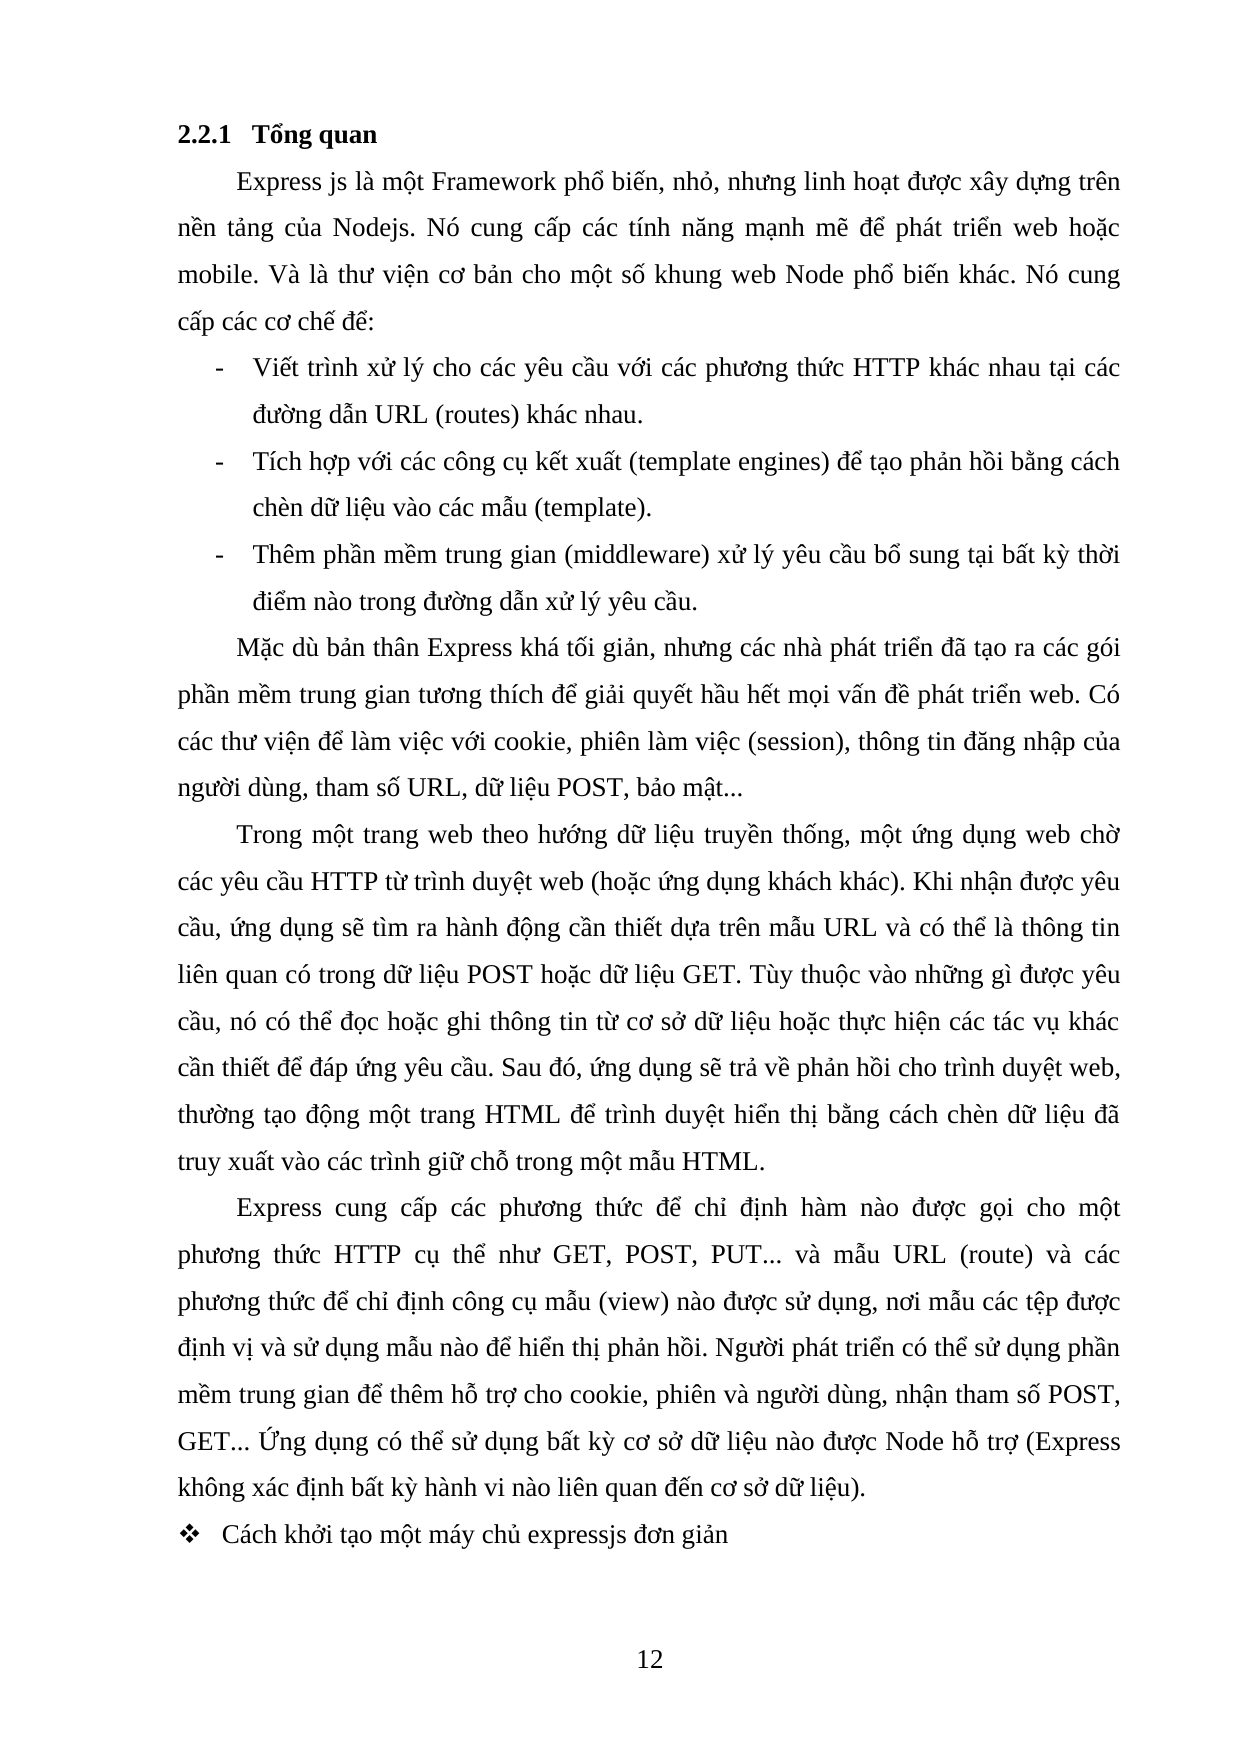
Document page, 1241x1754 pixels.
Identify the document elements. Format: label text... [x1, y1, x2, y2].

text Mặc dù bản thân Express khá tối giản, nhưng các nhà phát triển đã tạo ra các gói phần mềm trung gian tương thích để giải quyết hầu hết mọi vấn đề phát triển web. Có các thư viện để làm việc với cookie, phiên làm việc (session), thông tin đăng nhập của người dùng, tham số URL, dữ liệu POST, bảo mật... [177, 631, 1122, 803]
list Viết trình xử lý cho các yêu cầu với các phương thức HTTP khác nhau tại các đường dẫn URL (routes) khác nhau. [215, 351, 1122, 429]
list Tích hợp với các công cụ kết xuất (template engines) để tạo phản hồi bằng cách chèn dữ liệu vào các mẫu (template). [215, 445, 1122, 523]
text Express cung cấp các phương thức để chỉ định hàm nào được gọi cho một phương thức HTTP cụ thể như GET, POST, PUT... và mẫu URL (route) và các phương thức để chỉ định công cụ mẫu (view) nào được sử dụng, nơi mẫu các tệp được định vị và sử dụng mẫu nào để hiển thị phản hồi. Người phát triển có thể sử dụng phần mềm trung gian để thêm hỗ trợ cho cookie, phiên và người dùng, nhận tham số POST, GET... Ứng dụng có thể sử dụng bất kỳ cơ sở dữ liệu nào được Node hỗ trợ (Express không xác định bất kỳ hành vi nào liên quan đến cơ sở dữ liệu). [177, 1191, 1122, 1503]
list Cách khởi tạo một máy chủ expressjs đơn giản [177, 1518, 1122, 1549]
text Express js là một Framework phổ biến, nhỏ, nhưng linh hoạt được xây dựng trên nền tảng của Nodejs. Nó cung cấp các tính năng mạnh mẽ để phát triển web hoặc mobile. Và là thư viện cơ bản cho một số khung web Node phổ biến khác. Nó cung cấp các cơ chế để: [177, 165, 1122, 336]
text Trong một trang web theo hướng dữ liệu truyền thống, một ứng dụng web chờ các yêu cầu HTTP từ trình duyệt web (hoặc ứng dụng khách khác). Khi nhận được yêu cầu, ứng dụng sẽ tìm ra hành động cần thiết dựa trên mẫu URL và có thể là thông tin liên quan có trong dữ liệu POST hoặc dữ liệu GET. Tùy thuộc vào những gì được yêu cầu, nó có thể đọc hoặc ghi thông tin từ cơ sở dữ liệu hoặc thực hiện các tác vụ khác cần thiết để đáp ứng yêu cầu. Sau đó, ứng dụng sẽ trả về phản hồi cho trình duyệt web, thường tạo động một trang HTML để trình duyệt hiển thị bằng cách chèn dữ liệu đã truy xuất vào các trình giữ chỗ trong một mẫu HTML. [177, 818, 1122, 1176]
list Thêm phần mềm trung gian (middleware) xử lý yêu cầu bổ sung tại bất kỳ thời điểm nào trong đường dẫn xử lý yêu cầu. [215, 538, 1122, 616]
list Tổng quan [177, 118, 1122, 149]
